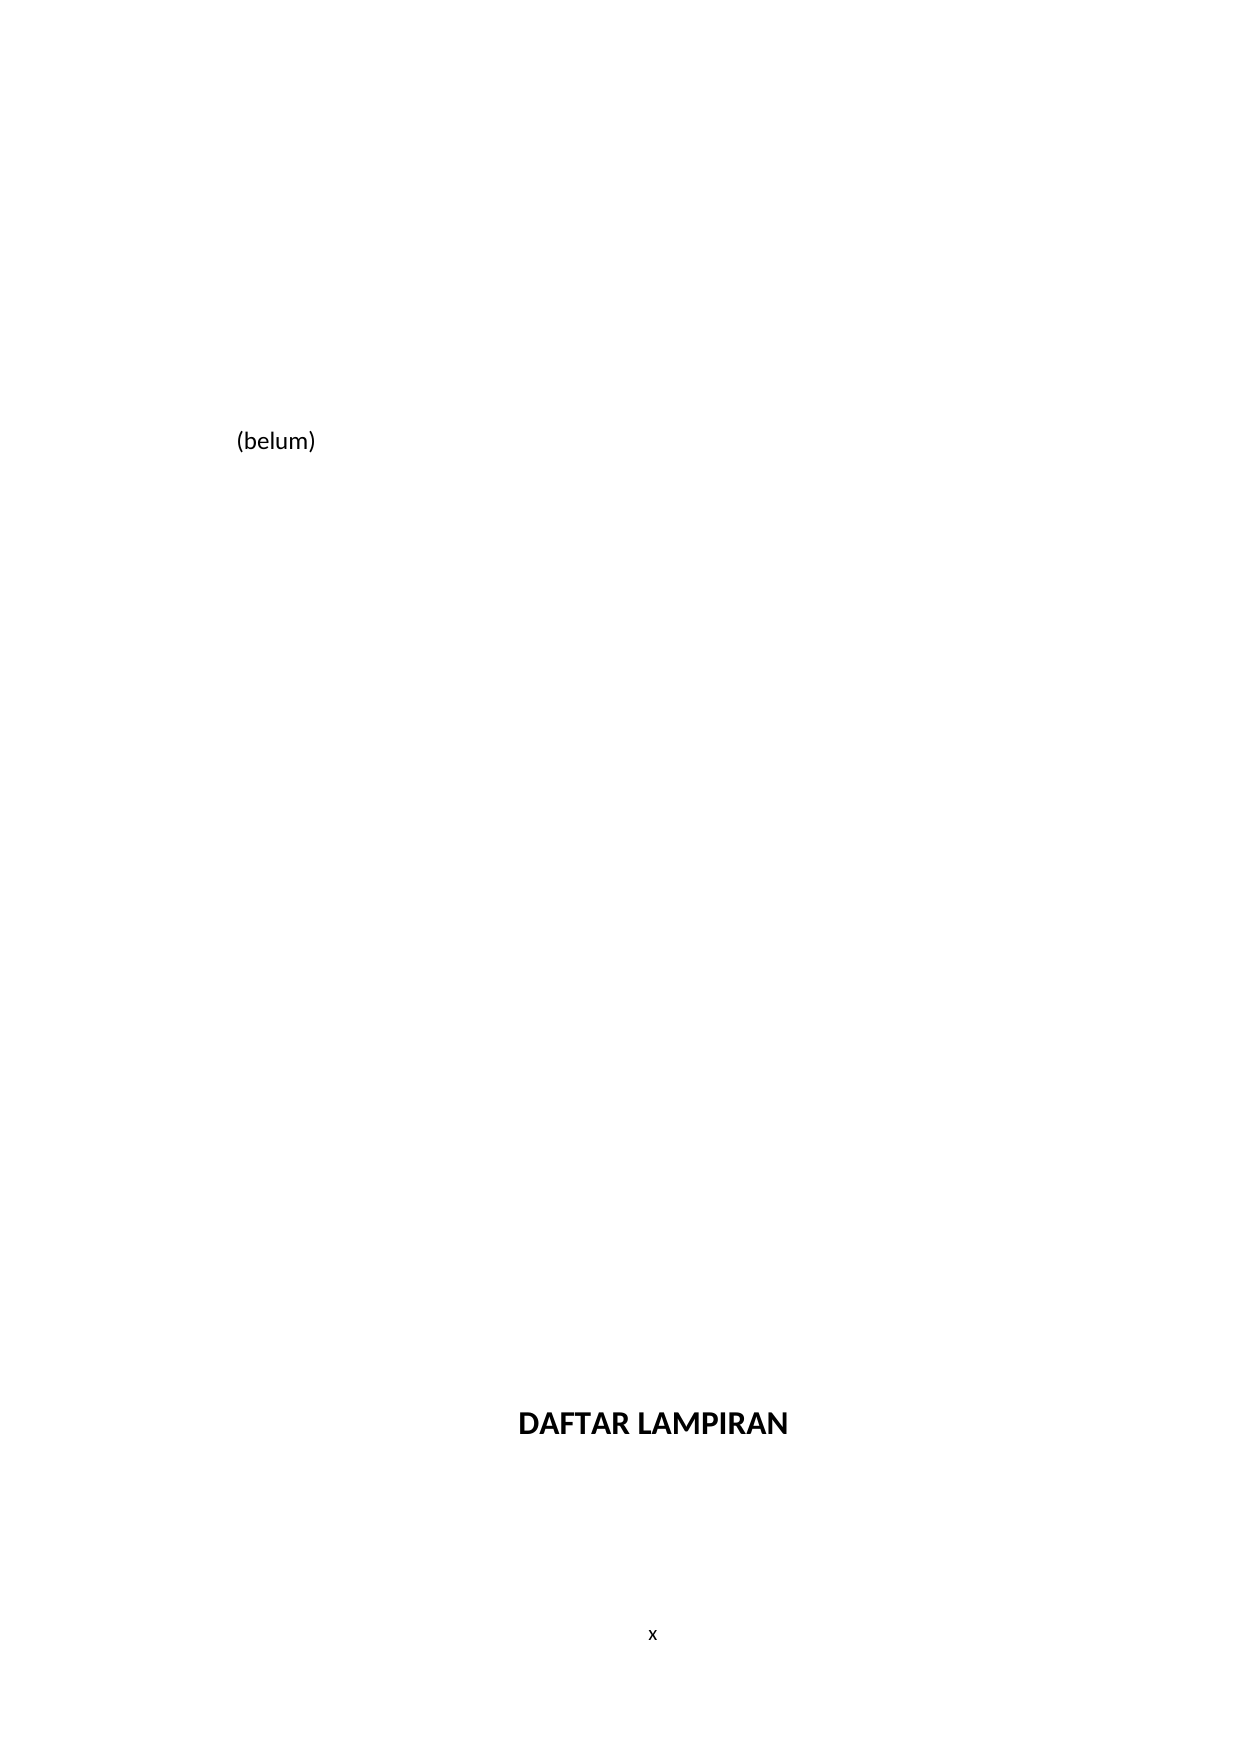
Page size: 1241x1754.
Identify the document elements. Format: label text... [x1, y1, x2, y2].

text (belum) [236, 425, 1069, 456]
subtitle DAFTAR LAMPIRAN [236, 1402, 1070, 1443]
